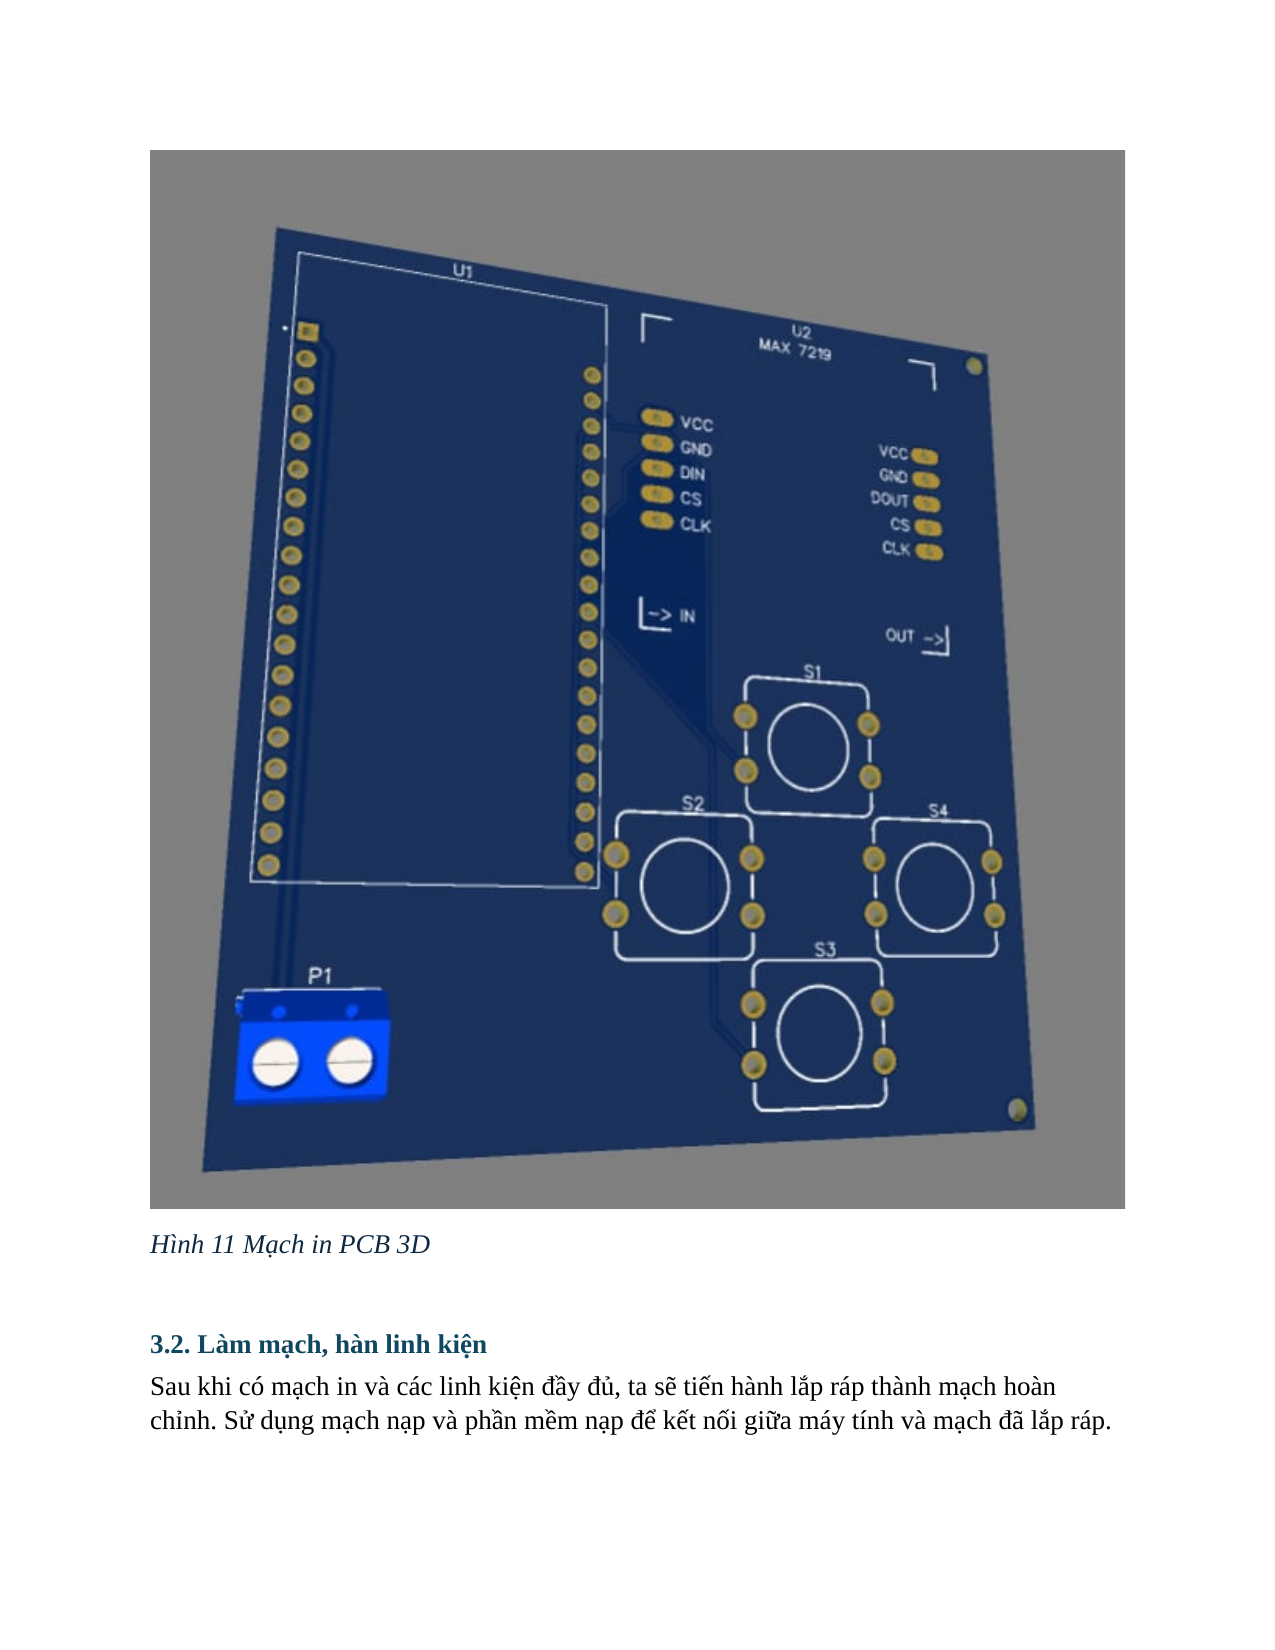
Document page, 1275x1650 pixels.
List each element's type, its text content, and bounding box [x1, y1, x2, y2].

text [150, 1371, 1125, 1435]
picture [150, 150, 1125, 1209]
subtitle 3.2. Làm mạch, hàn linh kiện [150, 1329, 1125, 1360]
text Hình 11 Mạch in PCB 3D [150, 1228, 1125, 1259]
